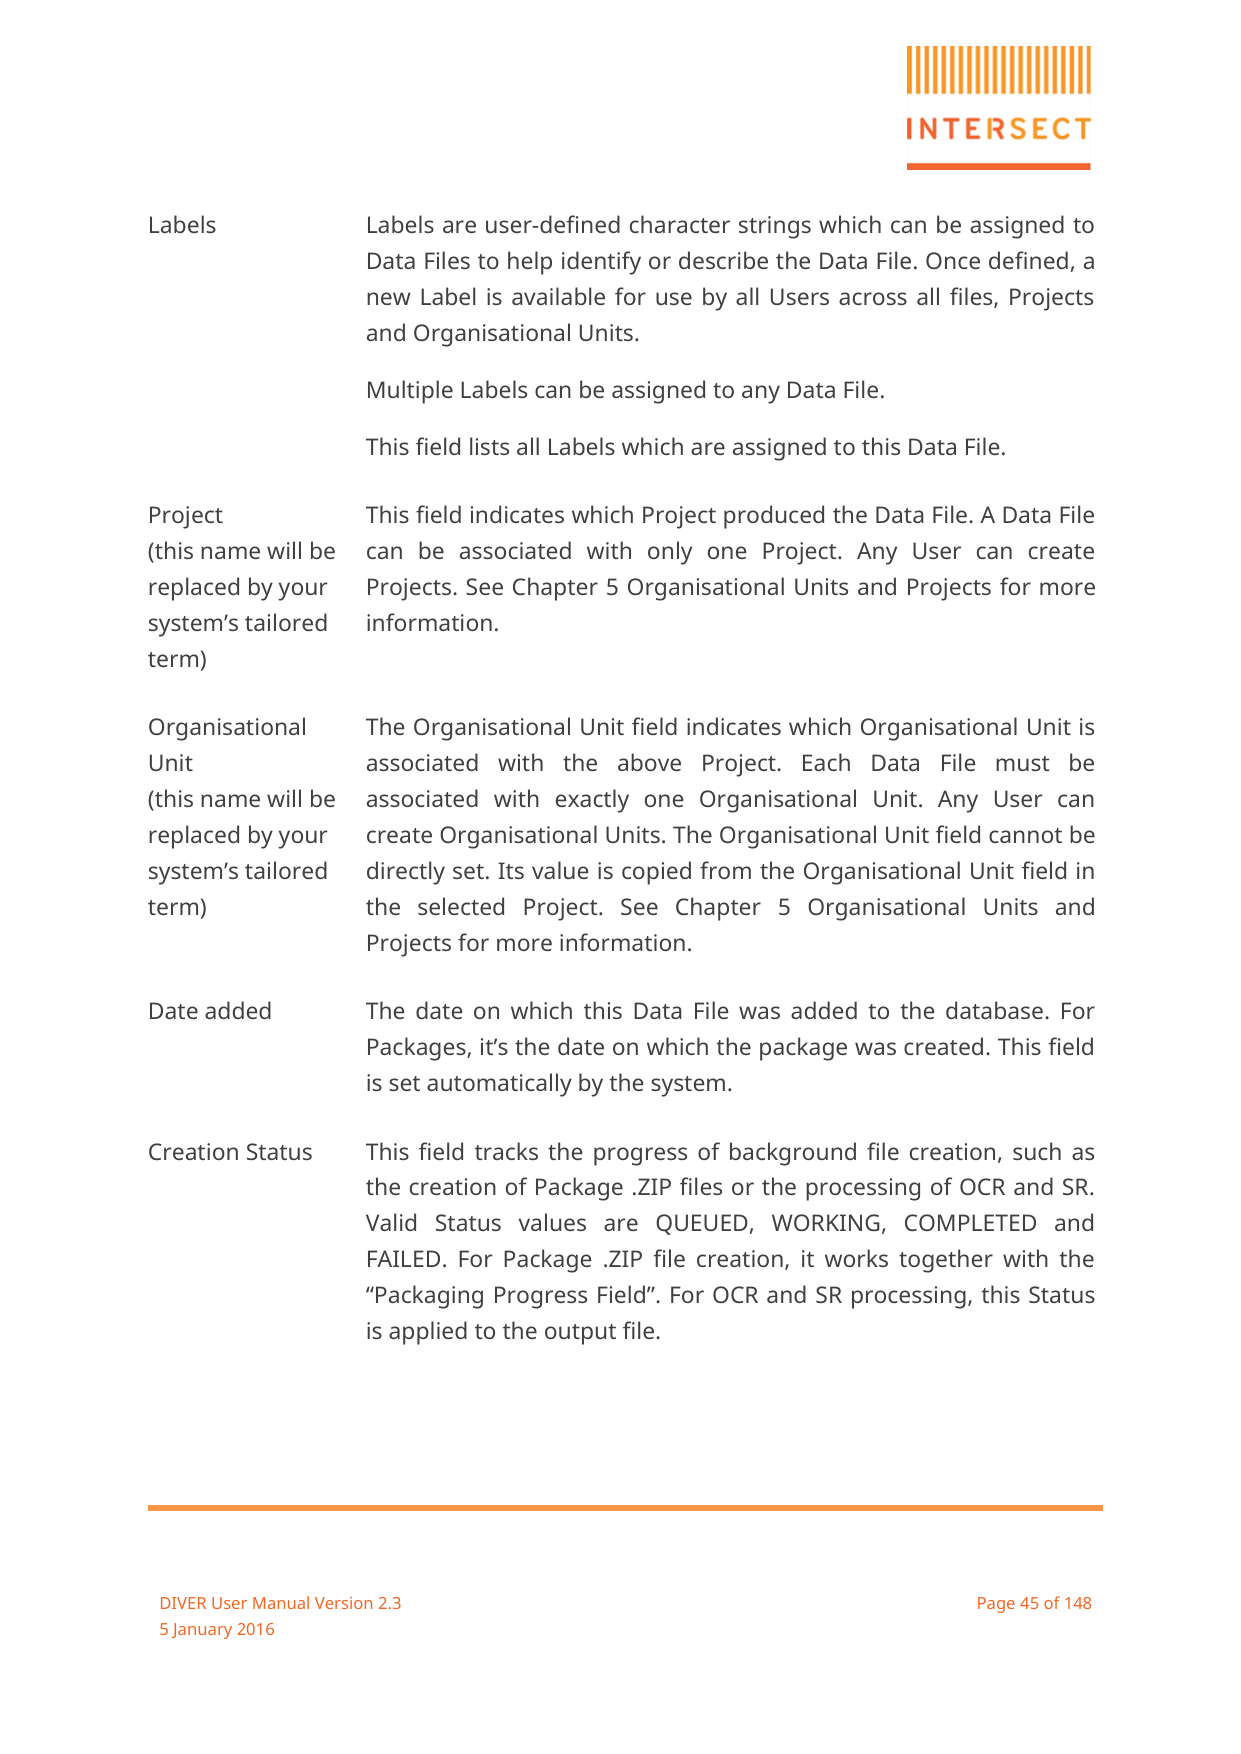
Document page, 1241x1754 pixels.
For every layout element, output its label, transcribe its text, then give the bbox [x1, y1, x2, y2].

table_cell Project (this name will be replaced by your system’s tailored term) [136, 486, 354, 698]
table_cell Labels are user-defined character strings which can be assigned to Data Files to help identify or describe the Data File. Once defined, a new Label is available for use by all Users across all files, Projects and Organisational Units. Multiple Labels can be assigned to any Data File. This field lists all Labels which are assigned to this Data File. [354, 197, 1107, 486]
picture [905, 44, 1093, 172]
table_cell The date on which this Data File was added to the database. For Packages, it’s the date on which the package was created. This field is set automatically by the system. [354, 983, 1107, 1123]
table_cell Labels [136, 197, 354, 486]
table_cell Organisational Unit (this name will be replaced by your system’s tailored term) [136, 699, 354, 983]
table_cell Creation Status [136, 1123, 354, 1371]
table_cell This field tracks the progress of background file creation, such as the creation of Package .ZIP files or the processing of OCR and SR. Valid Status values are QUEUED, WORKING, COMPLETED and FAILED. For Package .ZIP file creation, it works together with the “Packaging Progress Field”. For OCR and SR processing, this Status is applied to the output file. [354, 1123, 1107, 1371]
table_cell The Organisational Unit field indicates which Organisational Unit is associated with the above Project. Each Data File must be associated with exactly one Organisational Unit. Any User can create Organisational Units. The Organisational Unit field cannot be directly set. Its value is copied from the Organisational Unit field in the selected Project. See Chapter 5 Organisational Units and Projects for more information. [354, 699, 1107, 983]
table_cell Date added [136, 983, 354, 1123]
table_cell This field indicates which Project produced the Data File. A Data File can be associated with only one Project. Any User can create Projects. See Chapter 5 Organisational Units and Projects for more information. [354, 486, 1107, 698]
